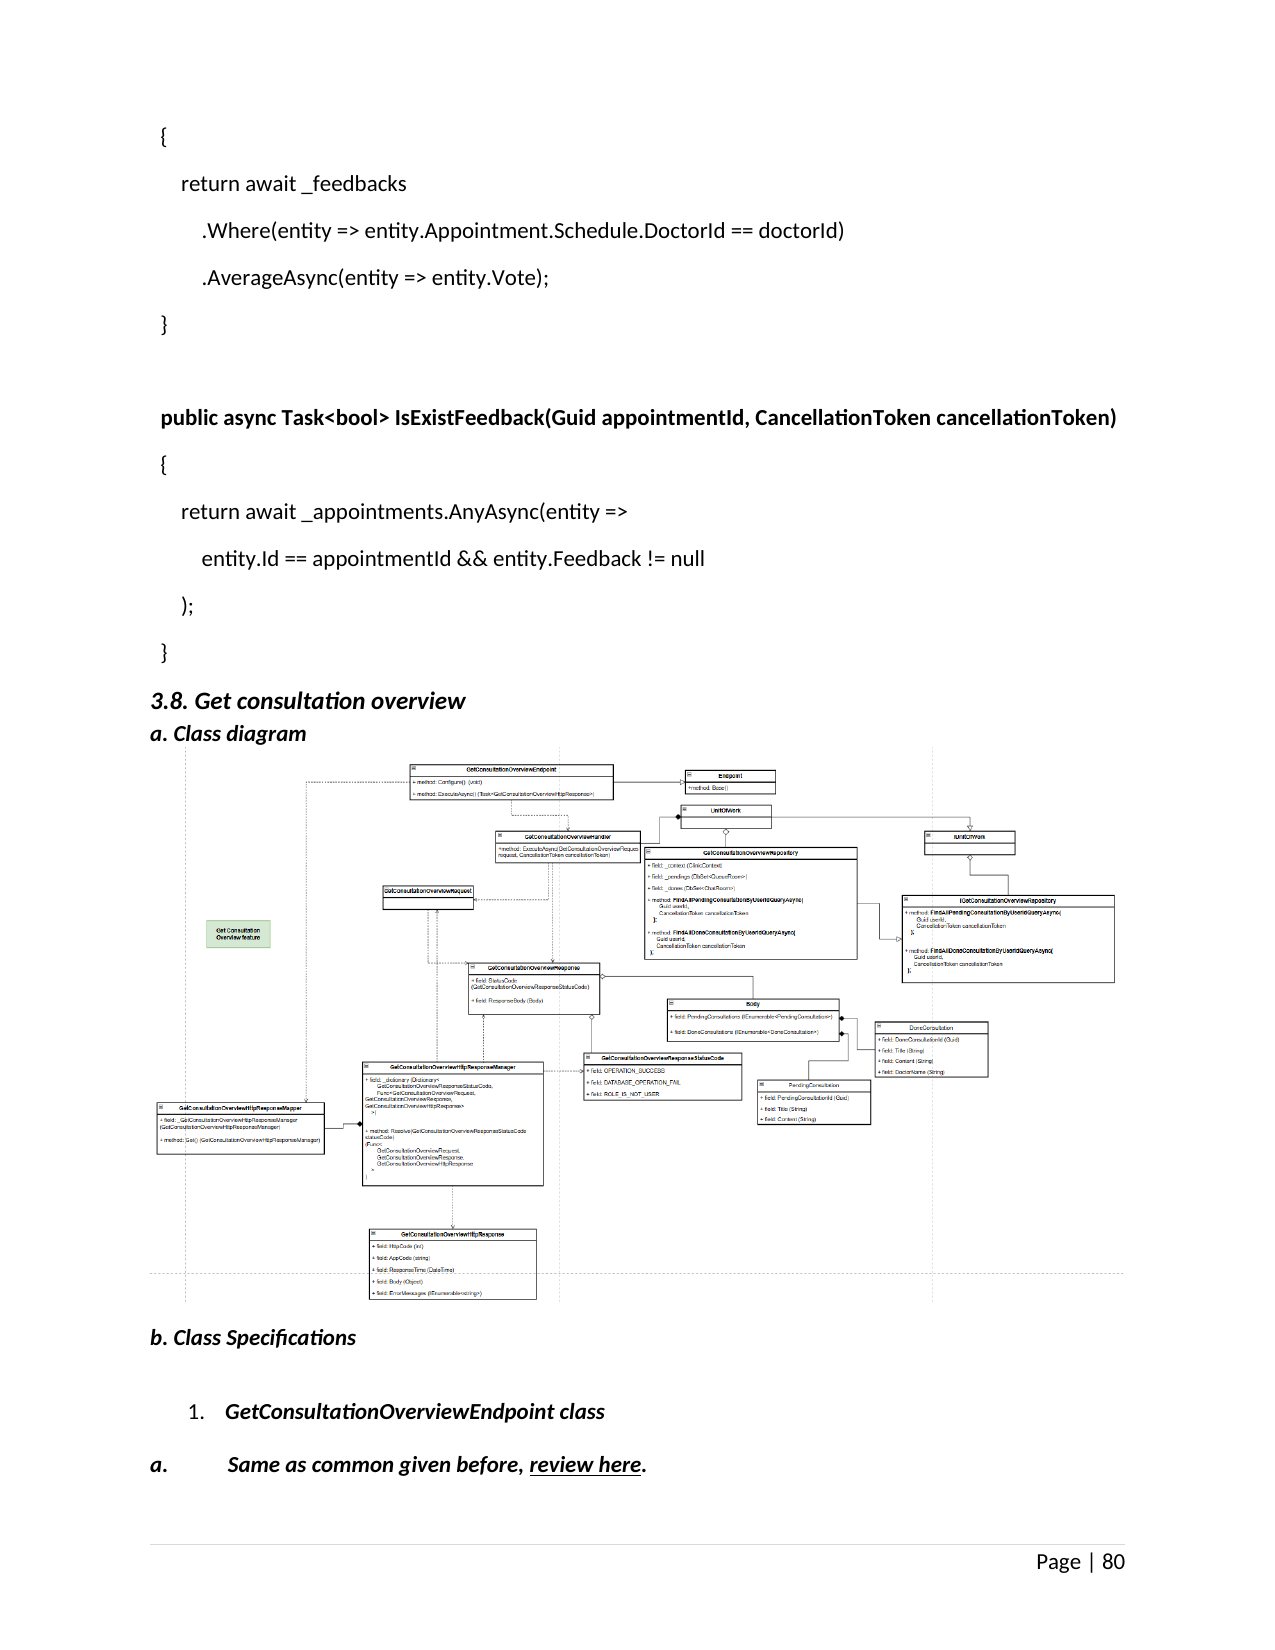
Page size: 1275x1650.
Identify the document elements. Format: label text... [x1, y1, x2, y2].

text .Where(entity => entity.Appointment.Schedule.DoctorId == doctorId) [150, 216, 1125, 244]
text } [150, 638, 1125, 666]
text return await _feedbacks [150, 169, 1125, 197]
text return await _appointments.AnyAsync(entity => [150, 497, 1125, 525]
picture [150, 747, 1125, 1304]
text } [150, 310, 1125, 338]
text public async Task<bool> IsExistFeedback(Guid appointmentId, CancellationToken cancellationToken) [150, 403, 1125, 432]
subtitle a. Class diagram [150, 719, 1125, 747]
text entity.Id == appointmentId && entity.Feedback != null [150, 544, 1125, 572]
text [150, 1451, 1125, 1478]
subtitle 3.8. Get consultation overview [150, 685, 1125, 715]
list GetConsultationOverviewEndpoint class [187, 1397, 1125, 1426]
text { [150, 450, 1125, 478]
text ); [150, 591, 1125, 619]
subtitle b. Class Specifications [150, 1323, 1125, 1351]
text .AverageAsync(entity => entity.Vote); [150, 263, 1125, 291]
text { [150, 122, 1125, 150]
